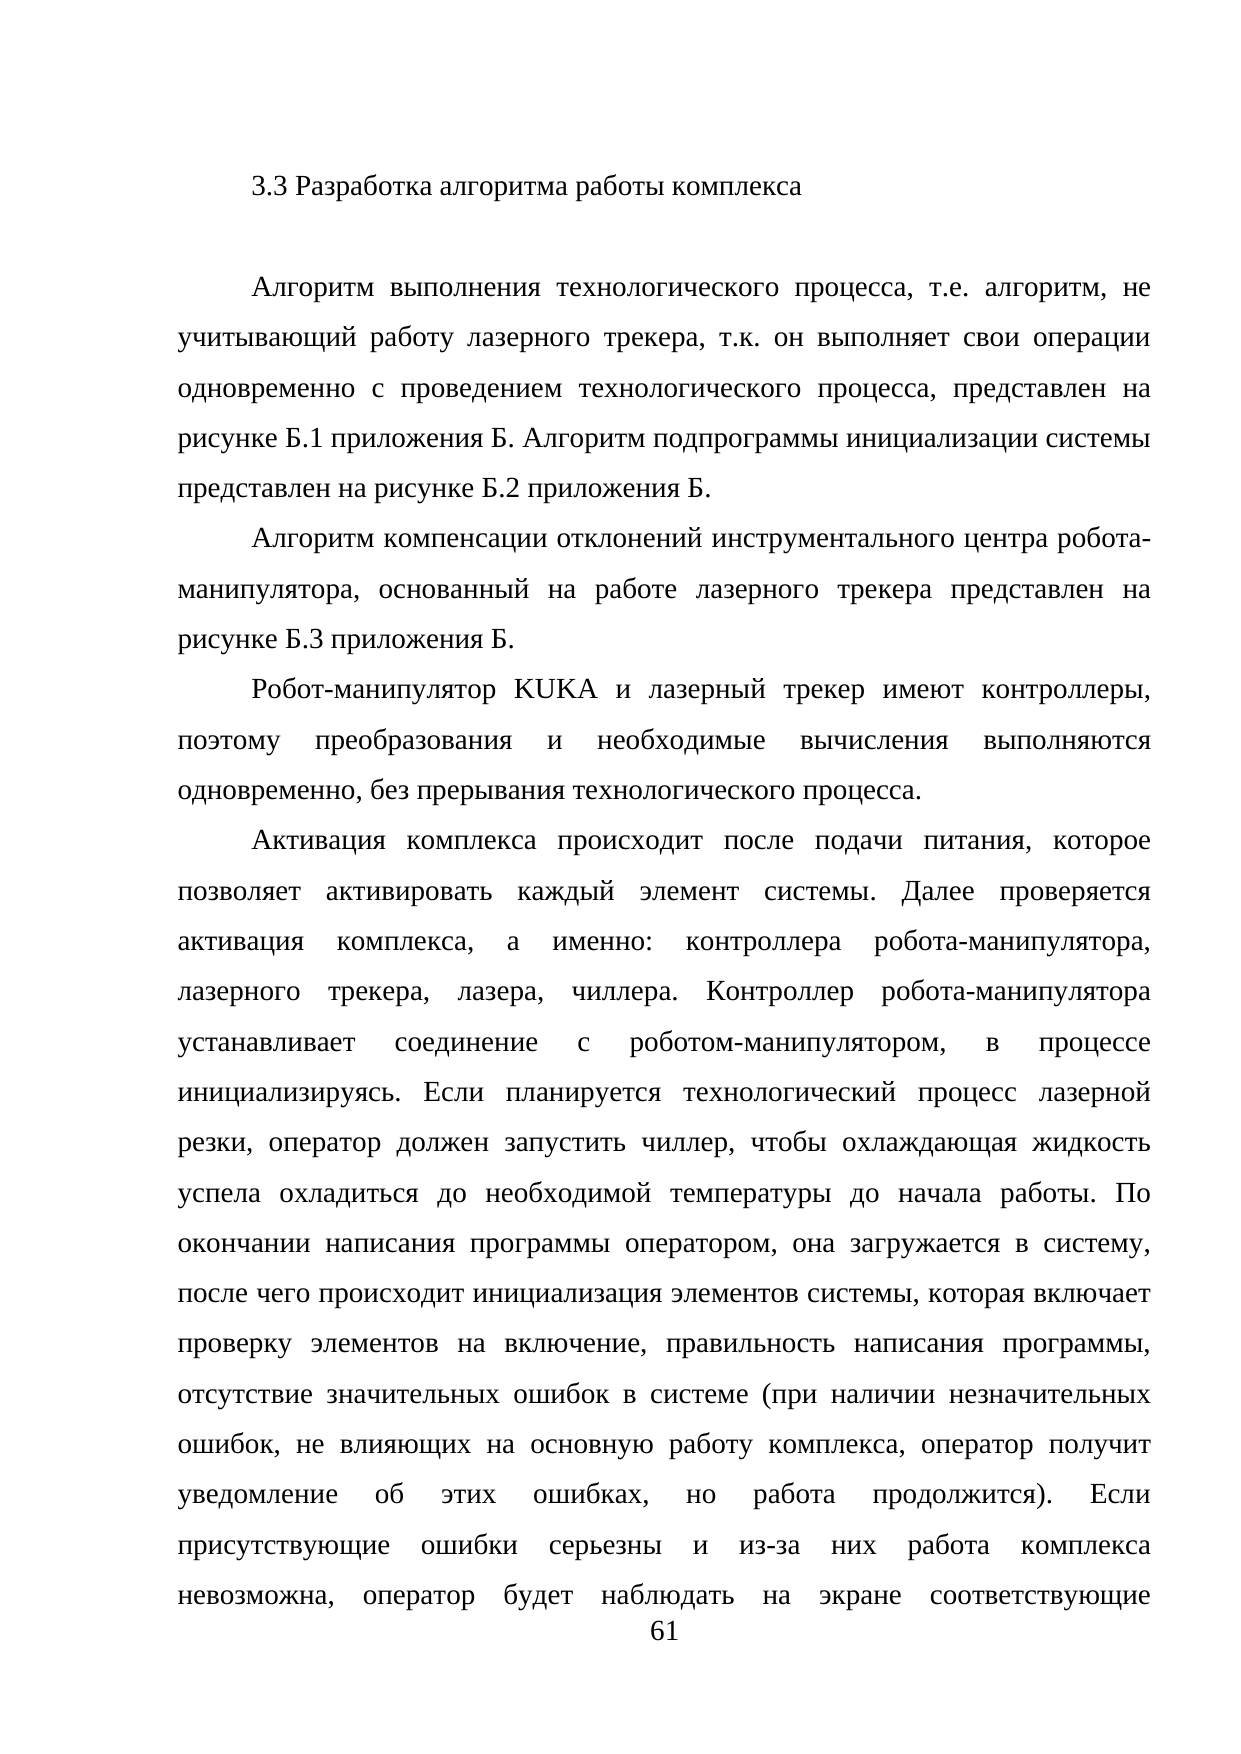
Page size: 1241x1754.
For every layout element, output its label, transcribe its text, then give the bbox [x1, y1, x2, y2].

text Алгоритм выполнения технологического процесса, т.е. алгоритм, не учитывающий работу лазерного трекера, т.к. он выполняет свои операции одновременно с проведением технологического процесса, представлен на рисунке Б.1 приложения Б. Алгоритм подпрограммы инициализации системы представлен на рисунке Б.2 приложения Б. [177, 269, 1152, 504]
text Алгоритм компенсации отклонений инструментального центра робота-манипулятора, основанный на работе лазерного трекера представлен на рисунке Б.3 приложения Б. [177, 521, 1152, 655]
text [177, 822, 1152, 1611]
text Робот-манипулятор KUKA и лазерный трекер имеют контроллеры, поэтому преобразования и необходимые вычисления выполняются одновременно, без прерывания технологического процесса. [177, 672, 1152, 806]
subtitle 3.3 Разработка алгоритма работы комплекса [177, 168, 1152, 202]
